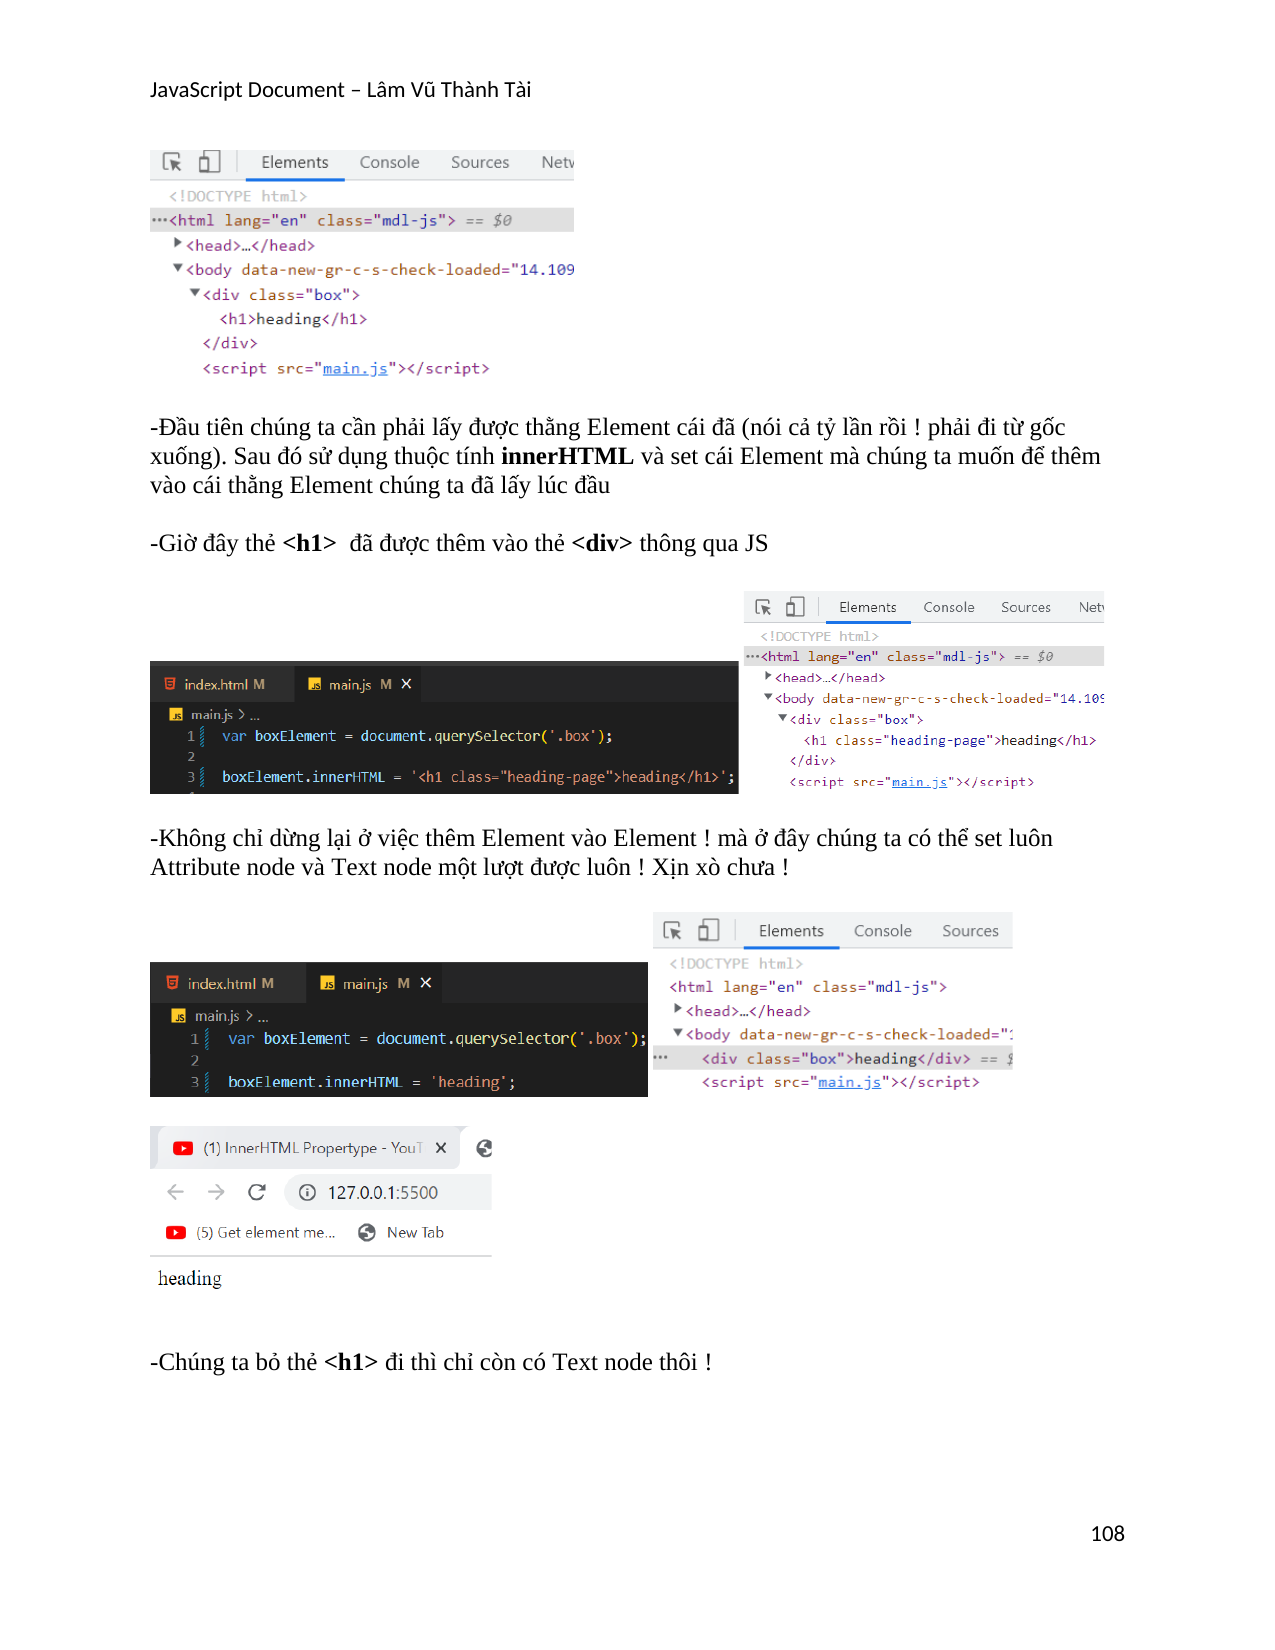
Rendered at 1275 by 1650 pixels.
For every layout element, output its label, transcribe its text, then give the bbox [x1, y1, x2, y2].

picture [743, 585, 1105, 794]
picture [150, 1126, 492, 1318]
picture [150, 962, 648, 1097]
text -Chúng ta bỏ thẻ <h1> đi thì chỉ còn có Text node thôi ! [150, 1347, 1125, 1376]
list -Đầu tiên chúng ta cần phải lấy được thằng Element cái đã (nói cả tỷ lần rồi ! phải đi từ gốc xuống). Sau đó sử dụng thuộc tính innerHTML và set cái Element mà chúng ta muốn để thêm vào cái thằng Element chúng ta đã lấy lúc đầu [150, 412, 1125, 499]
picture [150, 661, 739, 794]
text -Không chỉ dừng lại ở việc thêm Element vào Element ! mà ở đây chúng ta có thể set luôn Attribute node và Text node một lượt được luôn ! Xịn xò chưa ! [150, 823, 1125, 881]
text -Giờ đây thẻ <h1> đã được thêm vào thẻ <div> thông qua JS [150, 528, 1125, 557]
picture [150, 150, 574, 385]
picture [653, 909, 1013, 1097]
